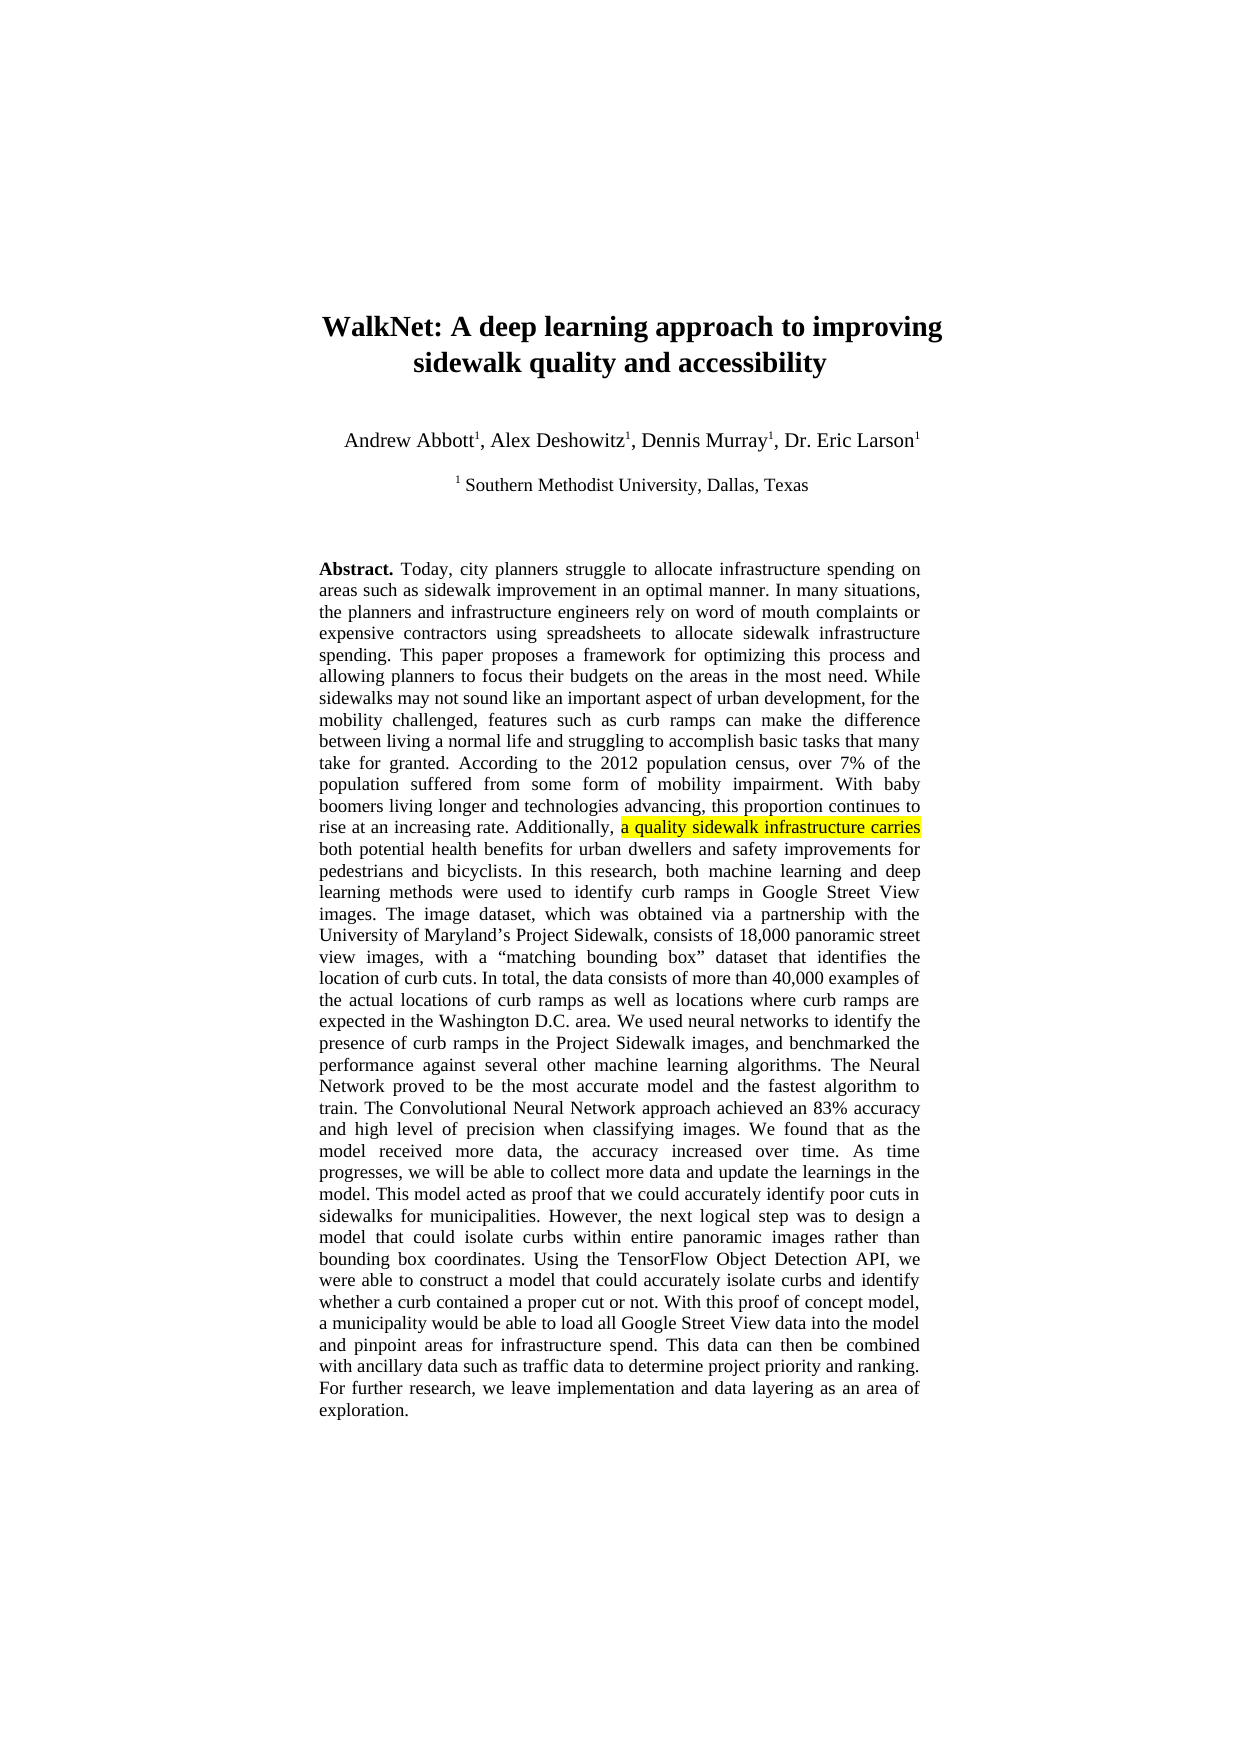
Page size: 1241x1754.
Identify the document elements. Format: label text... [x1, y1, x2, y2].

title WalkNet: A deep learning approach to improving sidewalk quality and accessibility [260, 307, 980, 379]
text 1 Southern Methodist University, Dallas, Texas [260, 473, 980, 495]
text Andrew Abbott1, Alex Deshowitz1, Dennis Murray1, Dr. Eric Larson1 [260, 427, 980, 452]
text Abstract. Today, city planners struggle to allocate infrastructure spending on areas such as sidewalk improvement in an optimal manner. In many situations, the planners and infrastructure engineers rely on word of mouth complaints or expensive contractors using spreadsheets to allocate sidewalk infrastructure spending. This paper proposes a framework for optimizing this process and allowing planners to focus their budgets on the areas in the most need. While sidewalks may not sound like an important aspect of urban development, for the mobility challenged, features such as curb ramps can make the difference between living a normal life and struggling to accomplish basic tasks that many take for granted. According to the 2012 population census, over 7% of the population suffered from some form of mobility impairment. With baby boomers living longer and technologies advancing, this proportion continues to rise at an increasing rate. Additionally, a quality sidewalk infrastructure carries both potential health benefits for urban dwellers and safety improvements for pedestrians and bicyclists. In this research, both machine learning and deep learning methods were used to identify curb ramps in Google Street View images. The image dataset, which was obtained via a partnership with the University of Maryland’s Project Sidewalk, consists of 18,000 panoramic street view images, with a “matching bounding box” dataset that identifies the location of curb cuts. In total, the data consists of more than 40,000 examples of the actual locations of curb ramps as well as locations where curb ramps are expected in the Washington D.C. area. We used neural networks to identify the presence of curb ramps in the Project Sidewalk images, and benchmarked the performance against several other machine learning algorithms. The Neural Network proved to be the most accurate model and the fastest algorithm to train. The Convolutional Neural Network approach achieved an 83% accuracy and high level of precision when classifying images. We found that as the model received more data, the accuracy increased over time. As time progresses, we will be able to collect more data and update the learnings in the model. This model acted as proof that we could accurately identify poor cuts in sidewalks for municipalities. However, the next logical step was to design a model that could isolate curbs within entire panoramic images rather than bounding box coordinates. Using the TensorFlow Object Detection API, we were able to construct a model that could accurately isolate curbs and identify whether a curb contained a proper cut or not. With this proof of concept model, a municipality would be able to load all Google Street View data into the model and pinpoint areas for infrastructure spend. This data can then be combined with ancillary data such as traffic data to determine project priority and ranking. For further research, we leave implementation and data layering as an area of exploration. [319, 558, 921, 1420]
